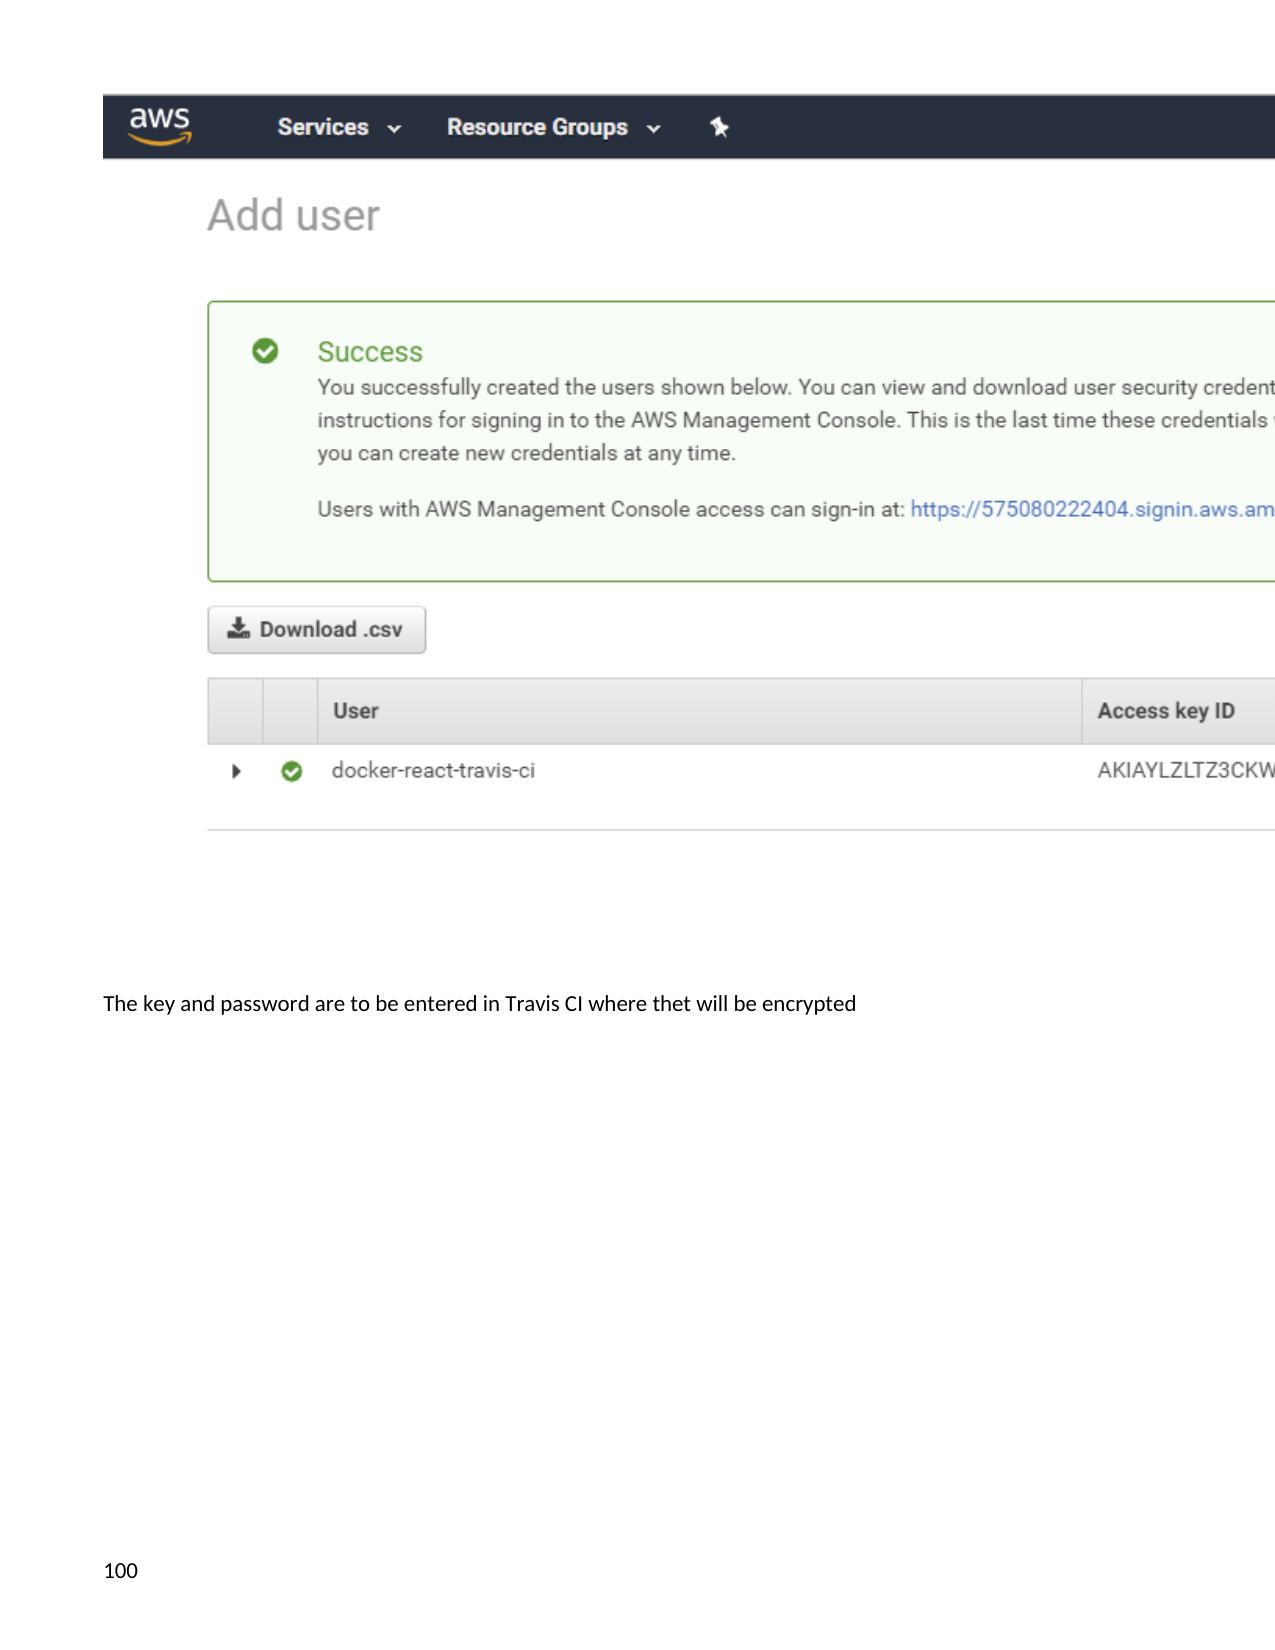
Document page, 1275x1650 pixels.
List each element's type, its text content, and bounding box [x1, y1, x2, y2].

picture [103, 93, 1275, 989]
text The key and password are to be entered in Travis CI where thet will be encrypted [103, 989, 1181, 1017]
